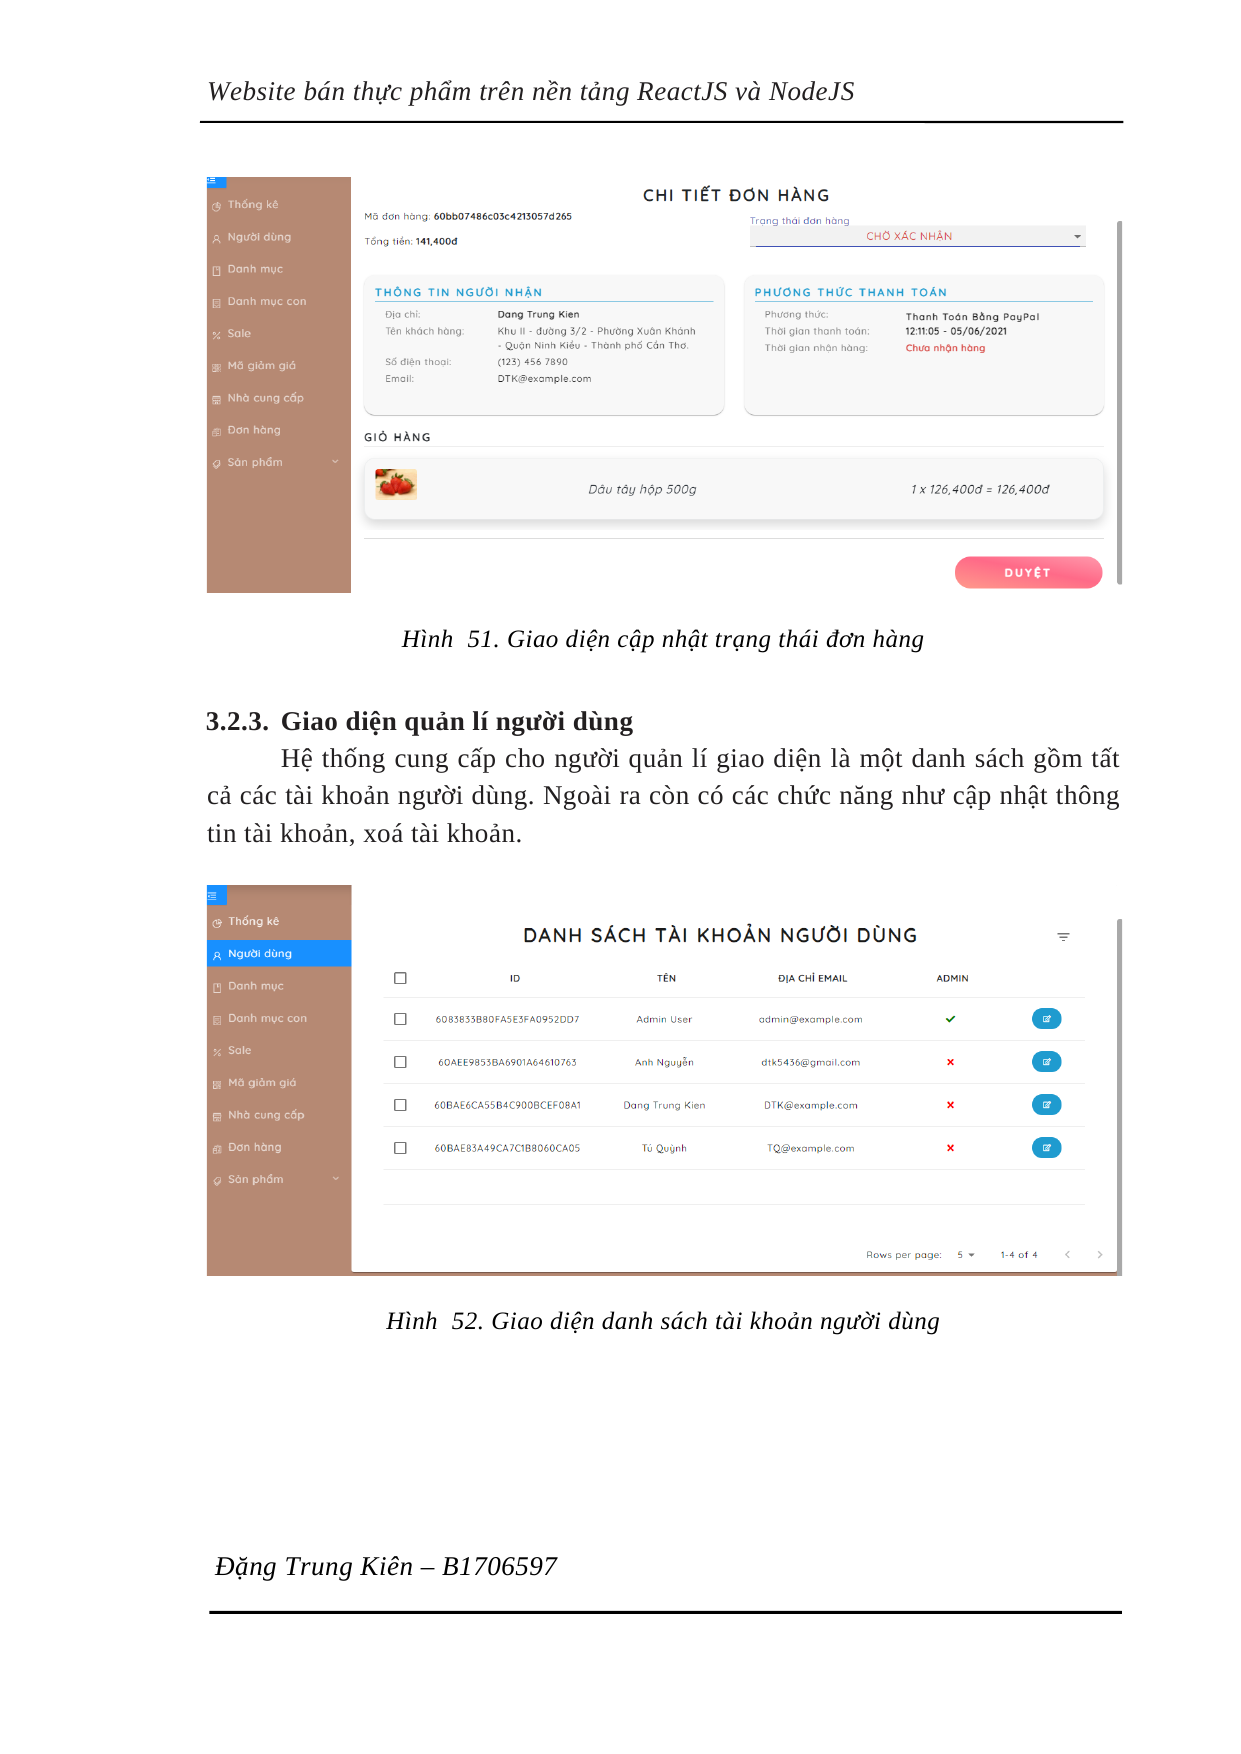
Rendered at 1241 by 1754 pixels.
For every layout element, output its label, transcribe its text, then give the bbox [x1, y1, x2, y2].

list Giao diện quản lí người dùng [206, 705, 1122, 736]
text Hình 51. Giao diện cập nhật trạng thái đơn hàng [207, 624, 1122, 653]
text Hình 52. Giao diện danh sách tài khoản người dùng [207, 1306, 1122, 1335]
picture [206, 177, 1123, 593]
picture [206, 885, 1123, 1276]
text Hệ thống cung cấp cho người quản lí giao diện là một danh sách gồm tất cả các tài khoản người dùng. Ngoài ra còn có các chức năng như cập nhật thông tin tài khoản, xoá tài khoản. [207, 742, 1122, 848]
